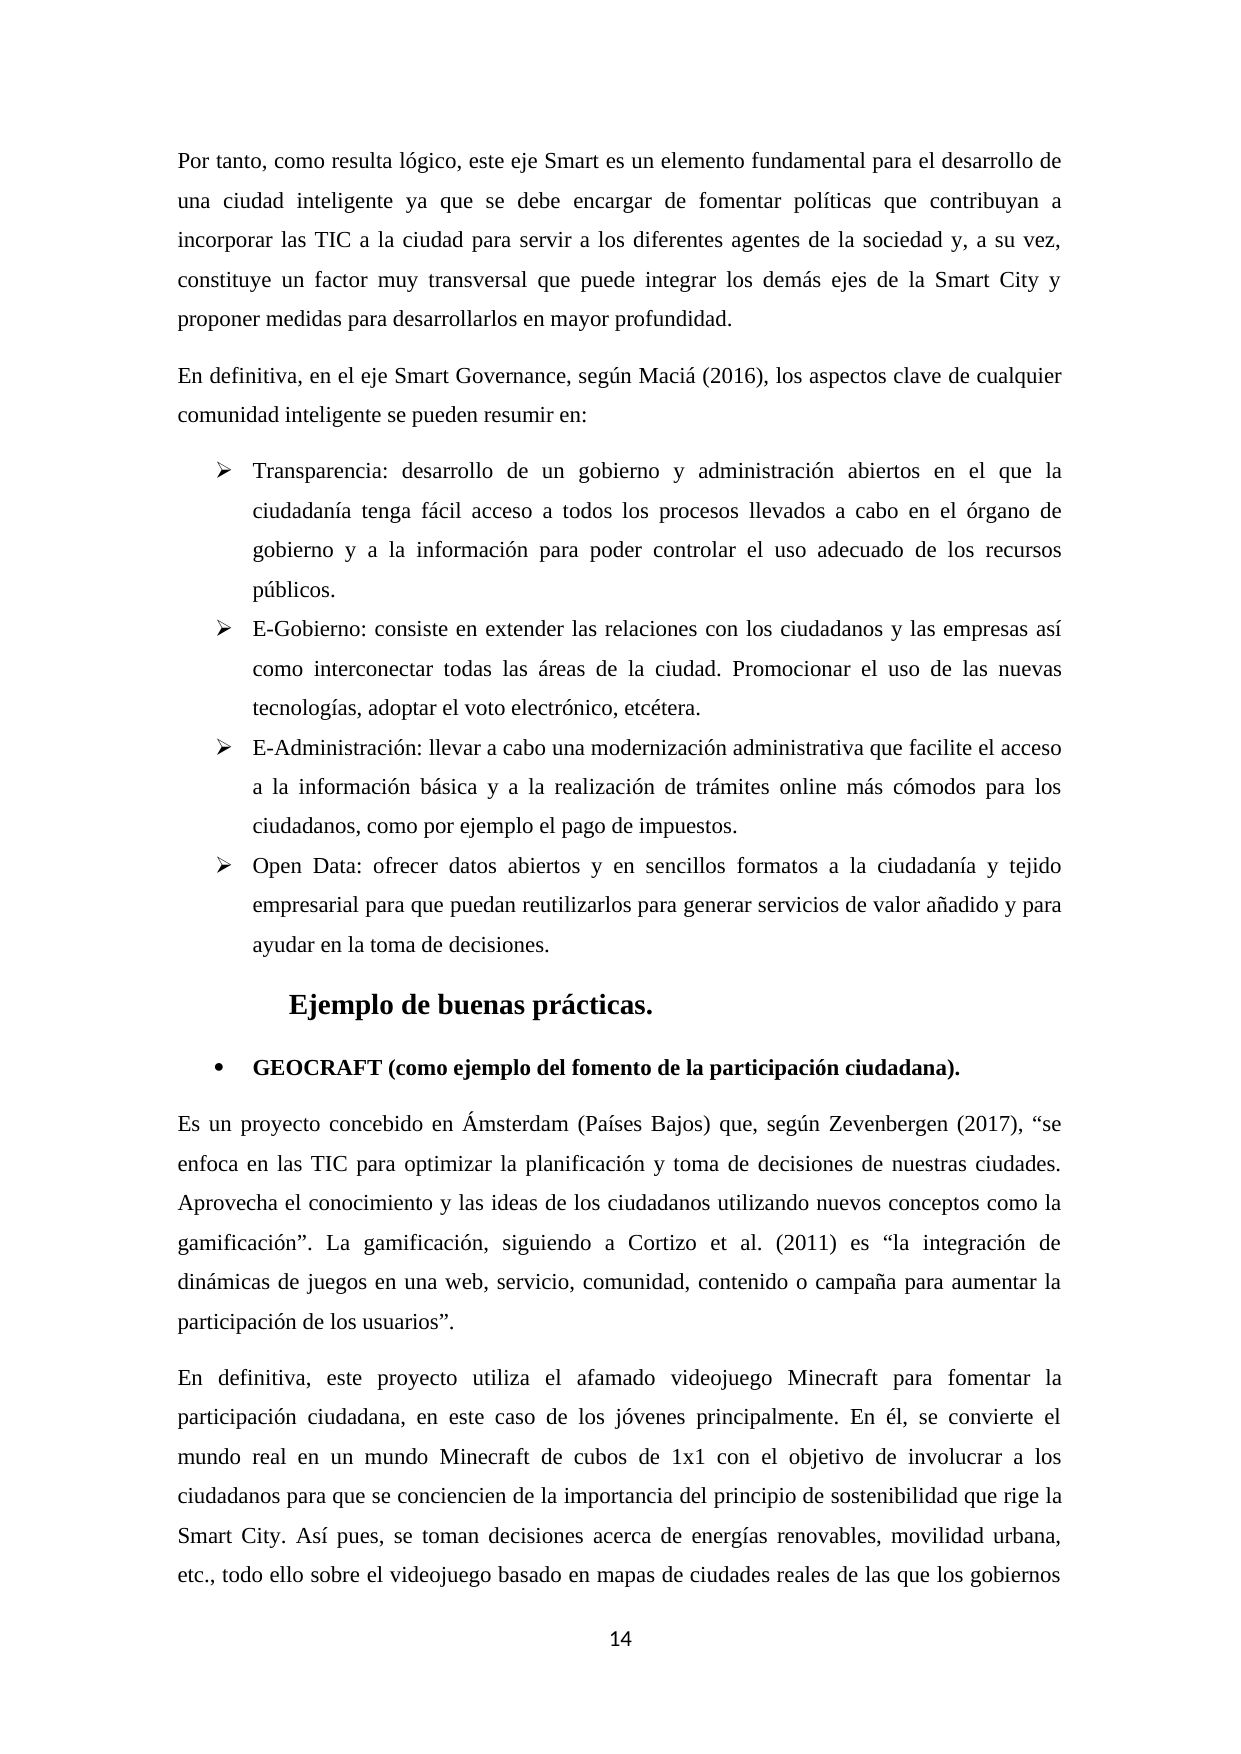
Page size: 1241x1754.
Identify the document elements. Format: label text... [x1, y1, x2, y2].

list Open Data: ofrecer datos abiertos y en sencillos formatos a la ciudadanía y tejido empresarial para que puedan reutilizarlos para generar servicios de valor añadido y para ayudar en la toma de decisiones. [215, 852, 1063, 957]
list E-Gobierno: consiste en extender las relaciones con los ciudadanos y las empresas así como interconectar todas las áreas de la ciudad. Promocionar el uso de las nuevas tecnologías, adoptar el voto electrónico, etcétera. [215, 615, 1063, 721]
list Transparencia: desarrollo de un gobierno y administración abiertos en el que la ciudadanía tenga fácil acceso a todos los procesos llevados a cabo en el órgano de gobierno y a la información para poder controlar el uso adecuado de los recursos públicos. [215, 457, 1063, 602]
list GEOCRAFT (como ejemplo del fomento de la participación ciudadana). [215, 1054, 1063, 1081]
text Ejemplo de buenas prácticas. [288, 987, 1063, 1021]
text Por tanto, como resulta lógico, este eje Smart es un elemento fundamental para el desarrollo de una ciudad inteligente ya que se debe encargar de fomentar políticas que contribuyan a incorporar las TIC a la ciudad para servir a los diferentes agentes de la sociedad y, a su vez, constituye un factor muy transversal que puede integrar los demás ejes de la Smart City y proponer medidas para desarrollarlos en mayor profundidad. [177, 148, 1063, 332]
text En definitiva, en el eje Smart Governance, según Maciá (2016), los aspectos clave de cualquier comunidad inteligente se pueden resumir en: [177, 362, 1063, 427]
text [177, 1364, 1063, 1588]
text Es un proyecto concebido en Ámsterdam (Países Bajos) que, según Zevenbergen (2017), “se enfoca en las TIC para optimizar la planificación y toma de decisiones de nuestras ciudades. Aprovecha el conocimiento y las ideas de los ciudadanos utilizando nuevos conceptos como la gamificación”. La gamificación, siguiendo a Cortizo et al. (2011) es “la integración de dinámicas de juegos en una web, servicio, comunidad, contenido o campaña para aumentar la participación de los usuarios”. [177, 1110, 1063, 1334]
list E-Administración: llevar a cabo una modernización administrativa que facilite el acceso a la información básica y a la realización de trámites online más cómodos para los ciudadanos, como por ejemplo el pago de impuestos. [215, 734, 1063, 839]
